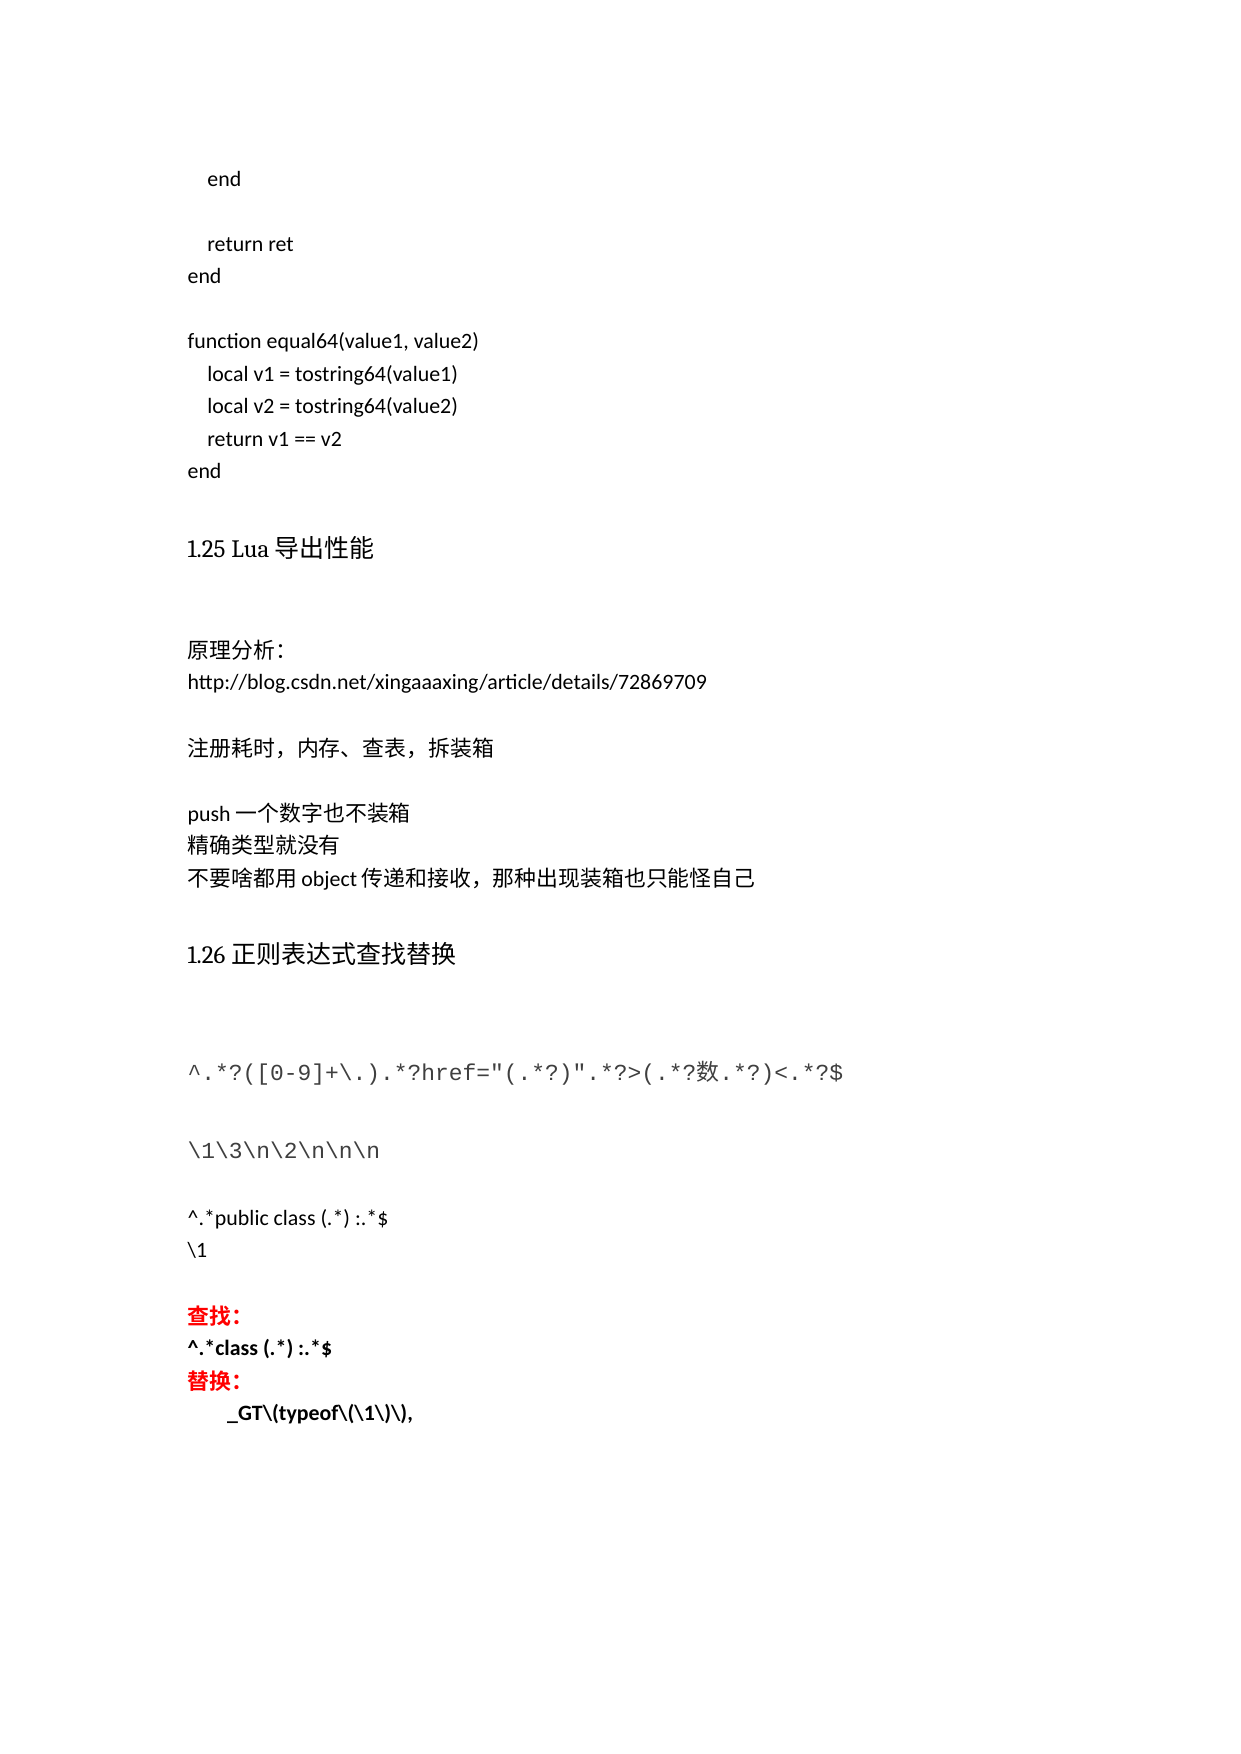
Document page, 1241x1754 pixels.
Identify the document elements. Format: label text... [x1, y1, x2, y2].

text function equal64(value1, value2) [187, 324, 1053, 357]
text \1\3\n\2\n\n\n [187, 1136, 1053, 1168]
text return v1 == v2 [187, 422, 1053, 454]
text end [187, 259, 1053, 292]
text 不要啥都用object传递和接收，那种出现装箱也只能怪自己 [187, 860, 1053, 893]
subtitle Lua导出性能 [187, 514, 1053, 579]
text ^.*class (.*) :.*$ [187, 1331, 1053, 1363]
text 注册耗时，内存、查表，拆装箱 [187, 730, 1053, 763]
text ^.*?([0-9]+\.).*?href="(.*?)".*?>(.*?数.*?)<.*?$ [187, 1038, 1053, 1103]
text end [187, 454, 1053, 487]
text 替换： [187, 1363, 1053, 1396]
text _GT\(typeof\(\1\)\), [187, 1396, 1053, 1428]
text push 一个数字也不装箱 [187, 795, 1053, 828]
text ^.*public class (.*) :.*$ [187, 1201, 1053, 1233]
text return ret [187, 227, 1053, 259]
text 精确类型就没有 [187, 828, 1053, 860]
text 原理分析： [187, 633, 1053, 665]
subtitle 正则表达式查找替换 [187, 920, 1053, 985]
text http://blog.csdn.net/xingaaaxing/article/details/72869709 [187, 665, 1053, 698]
text \1 [187, 1233, 1053, 1266]
text 查找： [187, 1298, 1053, 1331]
text end [187, 162, 1053, 194]
text local v1 = tostring64(value1) [187, 357, 1053, 389]
text local v2 = tostring64(value2) [187, 389, 1053, 422]
